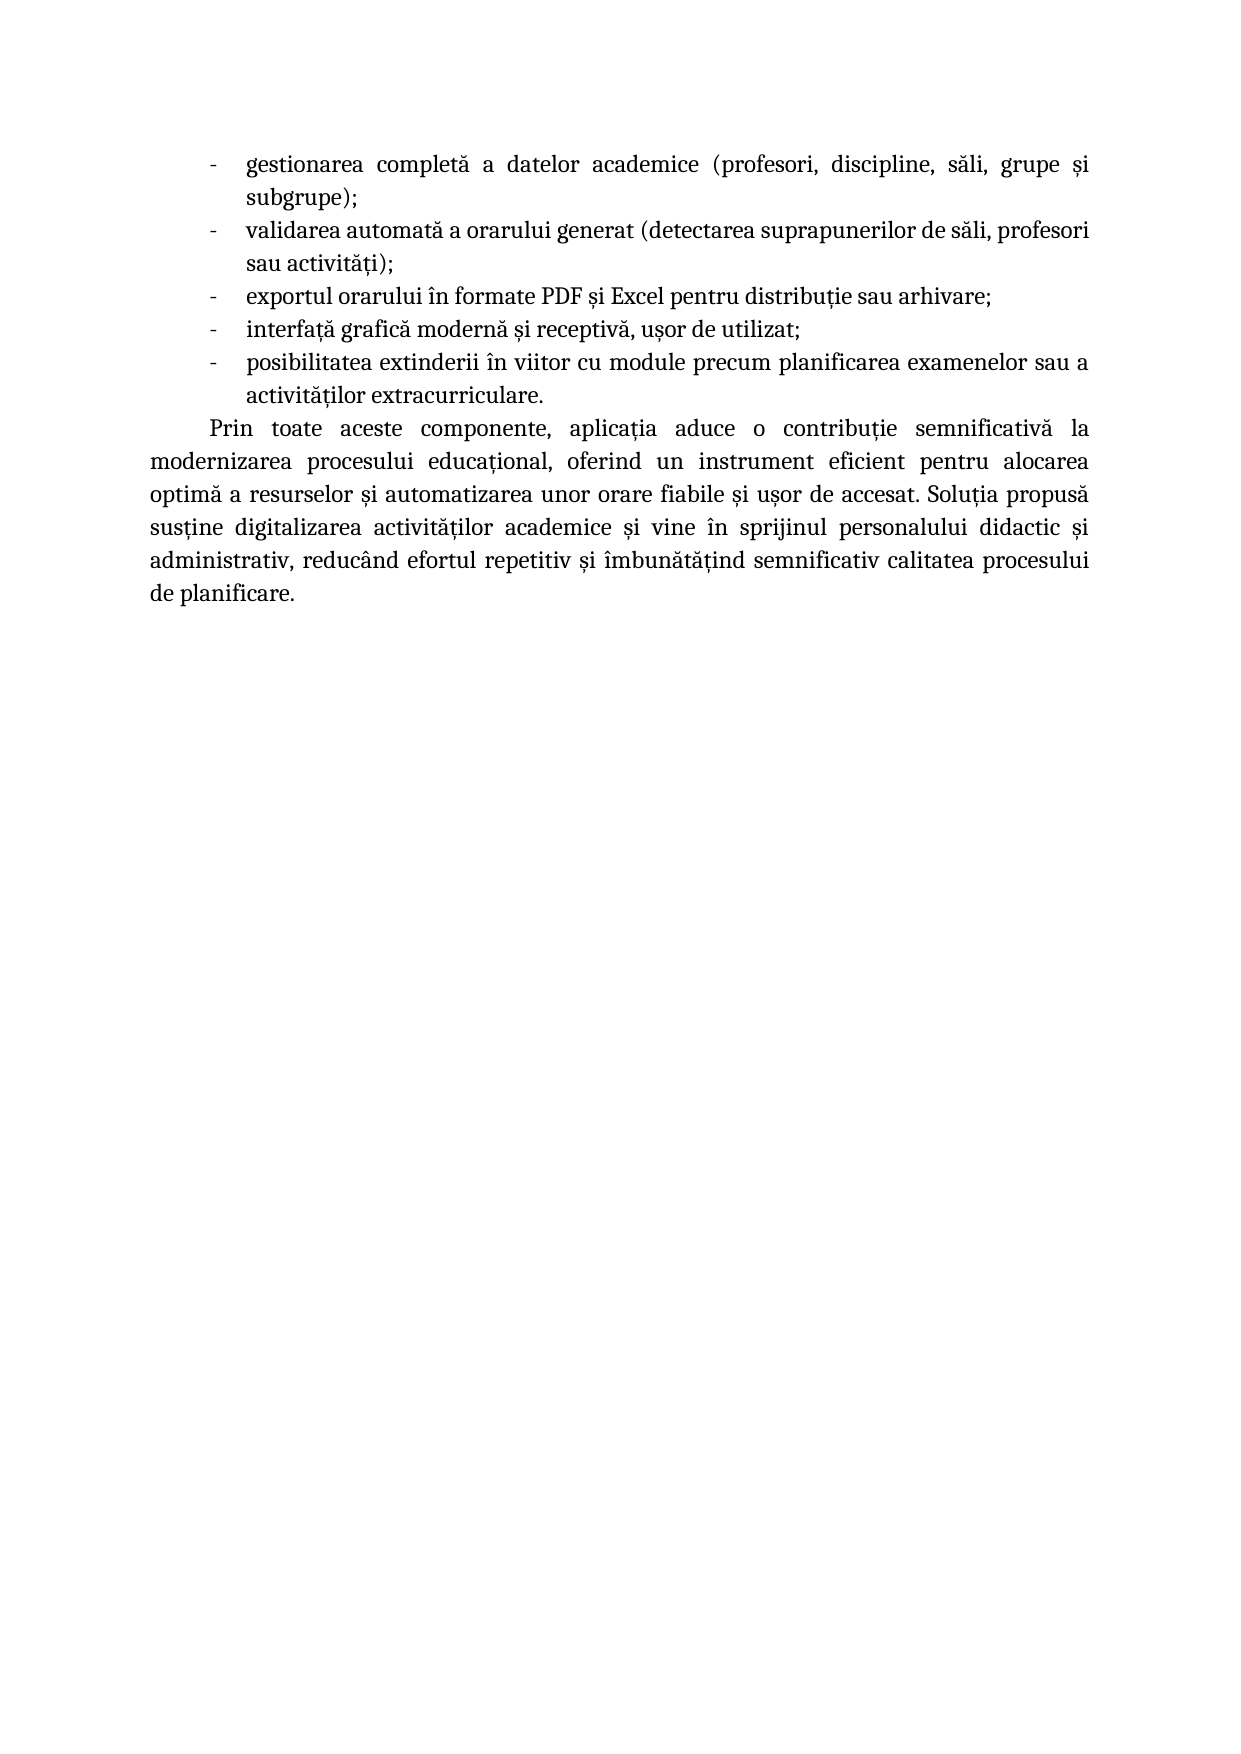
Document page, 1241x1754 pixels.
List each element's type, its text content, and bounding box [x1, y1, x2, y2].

list validarea automată a orarului generat (detectarea suprapunerilor de săli, profesori sau activități); [209, 216, 1090, 278]
list interfață grafică modernă și receptivă, ușor de utilizat; [209, 315, 1090, 344]
list gestionarea completă a datelor academice (profesori, discipline, săli, grupe și subgrupe); [209, 150, 1090, 212]
text Prin toate aceste componente, aplicația aduce o contribuție semnificativă la modernizarea procesului educațional, oferind un instrument eficient pentru alocarea optimă a resurselor și automatizarea unor orare fiabile și ușor de accesat. Soluția propusă susține digitalizarea activităților academice și vine în sprijinul personalului didactic și administrativ, reducând efortul repetitiv și îmbunătățind semnificativ calitatea procesului de planificare. [150, 414, 1090, 608]
list posibilitatea extinderii în viitor cu module precum planificarea examenelor sau a activităților extracurriculare. [209, 348, 1090, 410]
list exportul orarului în formate PDF și Excel pentru distribuție sau arhivare; [209, 282, 1090, 311]
